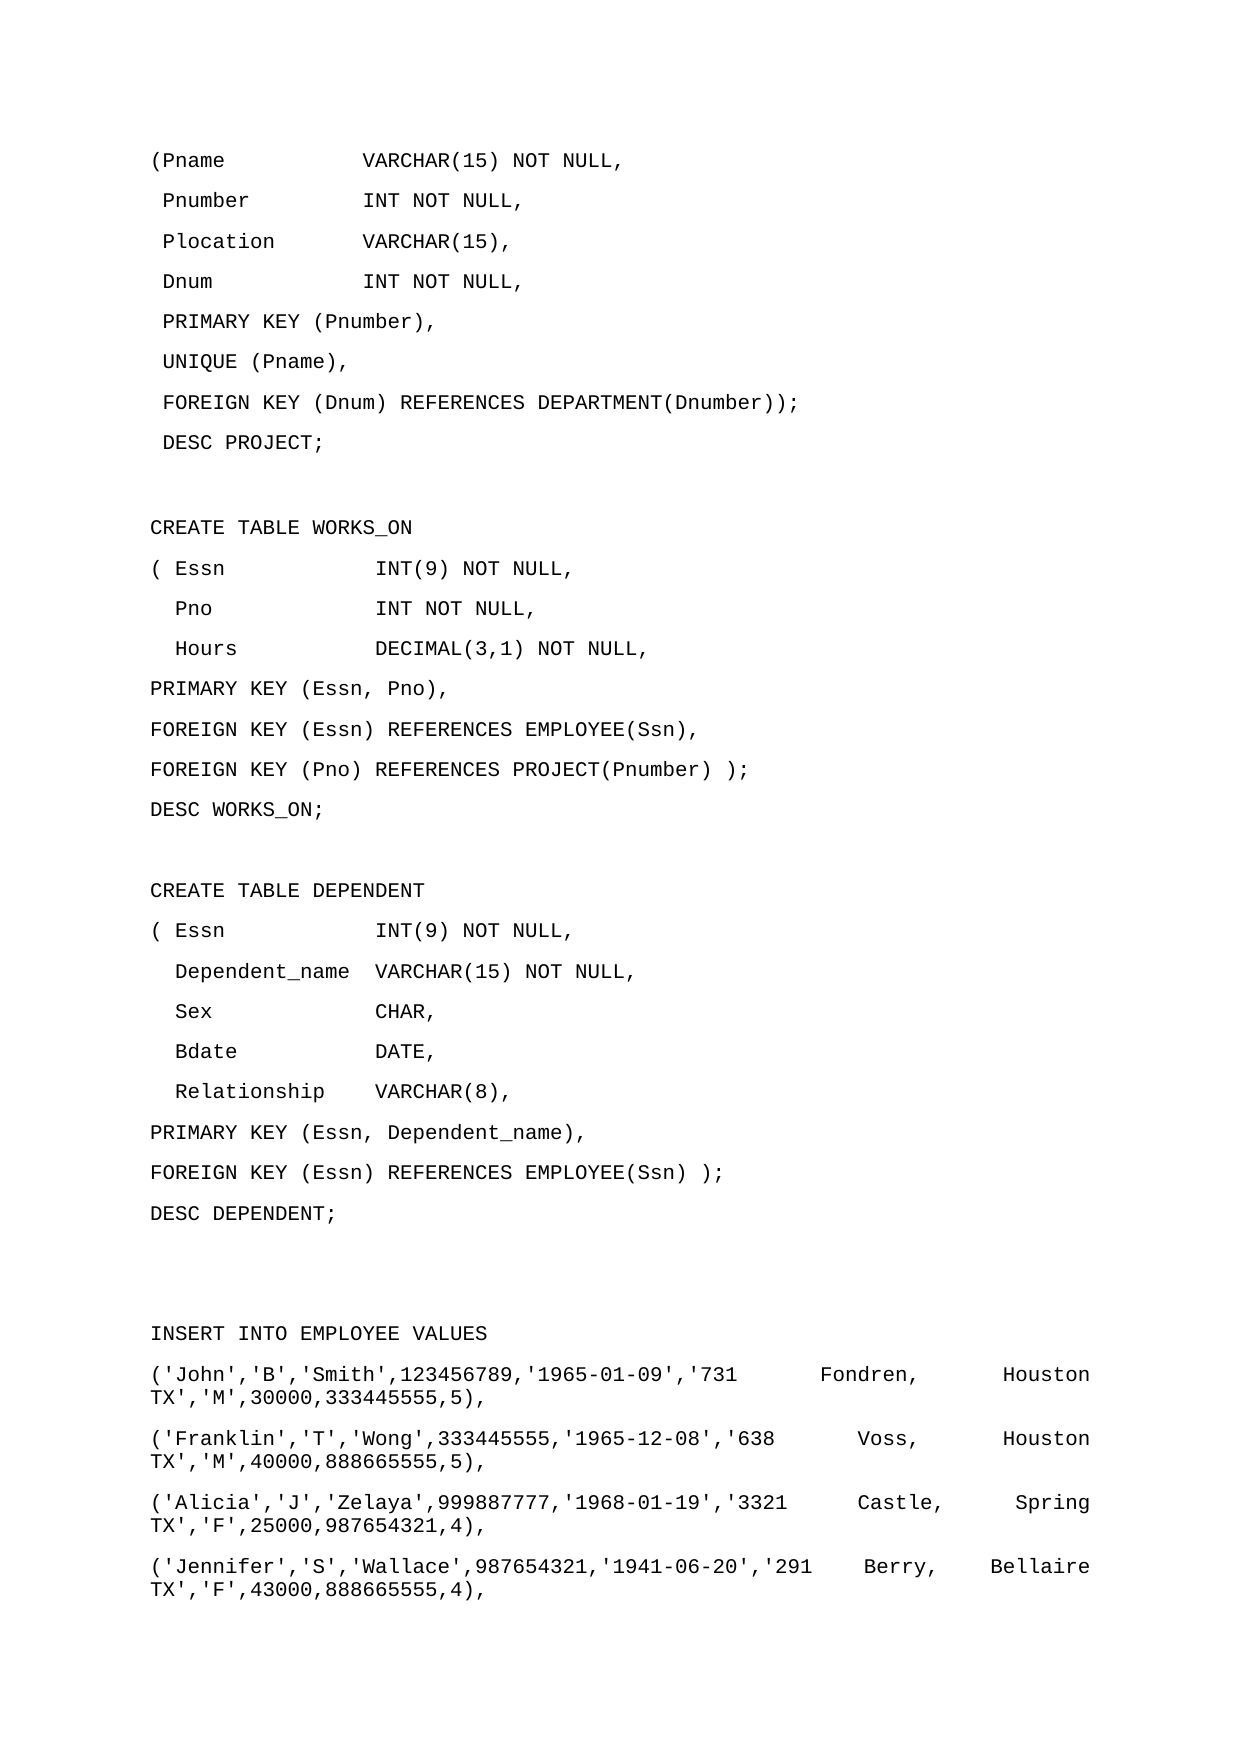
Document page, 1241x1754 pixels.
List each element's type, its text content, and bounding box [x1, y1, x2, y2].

text ( Essn INT(9) NOT NULL, [150, 920, 1090, 944]
text PRIMARY KEY (Essn, Pno), [150, 678, 1090, 702]
text INSERT INTO EMPLOYEE VALUES [150, 1323, 1090, 1347]
text DESC PROJECT; [150, 432, 1090, 456]
text ('Jennifer','S','Wallace',987654321,'1941-06-20','291 Berry, Bellaire TX','F',43000,888665555,4), [150, 1556, 1090, 1603]
text UNIQUE (Pname), [150, 352, 1090, 375]
text Dependent_name VARCHAR(15) NOT NULL, [150, 961, 1090, 984]
text CREATE TABLE DEPENDENT [150, 880, 1090, 904]
text DESC DEPENDENT; [150, 1202, 1090, 1226]
text Sex CHAR, [150, 1001, 1090, 1024]
text Bdate DATE, [150, 1041, 1090, 1065]
text ( Essn INT(9) NOT NULL, [150, 557, 1090, 581]
text DESC WORKS_ON; [150, 799, 1090, 823]
text FOREIGN KEY (Essn) REFERENCES EMPLOYEE(Ssn) ); [150, 1162, 1090, 1186]
text Relationship VARCHAR(8), [150, 1082, 1090, 1105]
text FOREIGN KEY (Pno) REFERENCES PROJECT(Pnumber) ); [150, 759, 1090, 783]
text Hours DECIMAL(3,1) NOT NULL, [150, 638, 1090, 662]
text Dnum INT NOT NULL, [150, 271, 1090, 294]
text (Pname VARCHAR(15) NOT NULL, [150, 150, 1090, 174]
text FOREIGN KEY (Essn) REFERENCES EMPLOYEE(Ssn), [150, 719, 1090, 742]
text Pno INT NOT NULL, [150, 598, 1090, 621]
text ('John','B','Smith',123456789,'1965-01-09','731 Fondren, Houston TX','M',30000,333445555,5), [150, 1364, 1090, 1411]
text ('Alicia','J','Zelaya',999887777,'1968-01-19','3321 Castle, Spring TX','F',25000,987654321,4), [150, 1492, 1090, 1539]
text PRIMARY KEY (Essn, Dependent_name), [150, 1122, 1090, 1146]
text Pnumber INT NOT NULL, [150, 190, 1090, 214]
text PRIMARY KEY (Pnumber), [150, 311, 1090, 335]
text ('Franklin','T','Wong',333445555,'1965-12-08','638 Voss, Houston TX','M',40000,888665555,5), [150, 1428, 1090, 1475]
text FOREIGN KEY (Dnum) REFERENCES DEPARTMENT(Dnumber)); [150, 392, 1090, 416]
text Plocation VARCHAR(15), [150, 231, 1090, 254]
text CREATE TABLE WORKS_ON [150, 517, 1090, 541]
